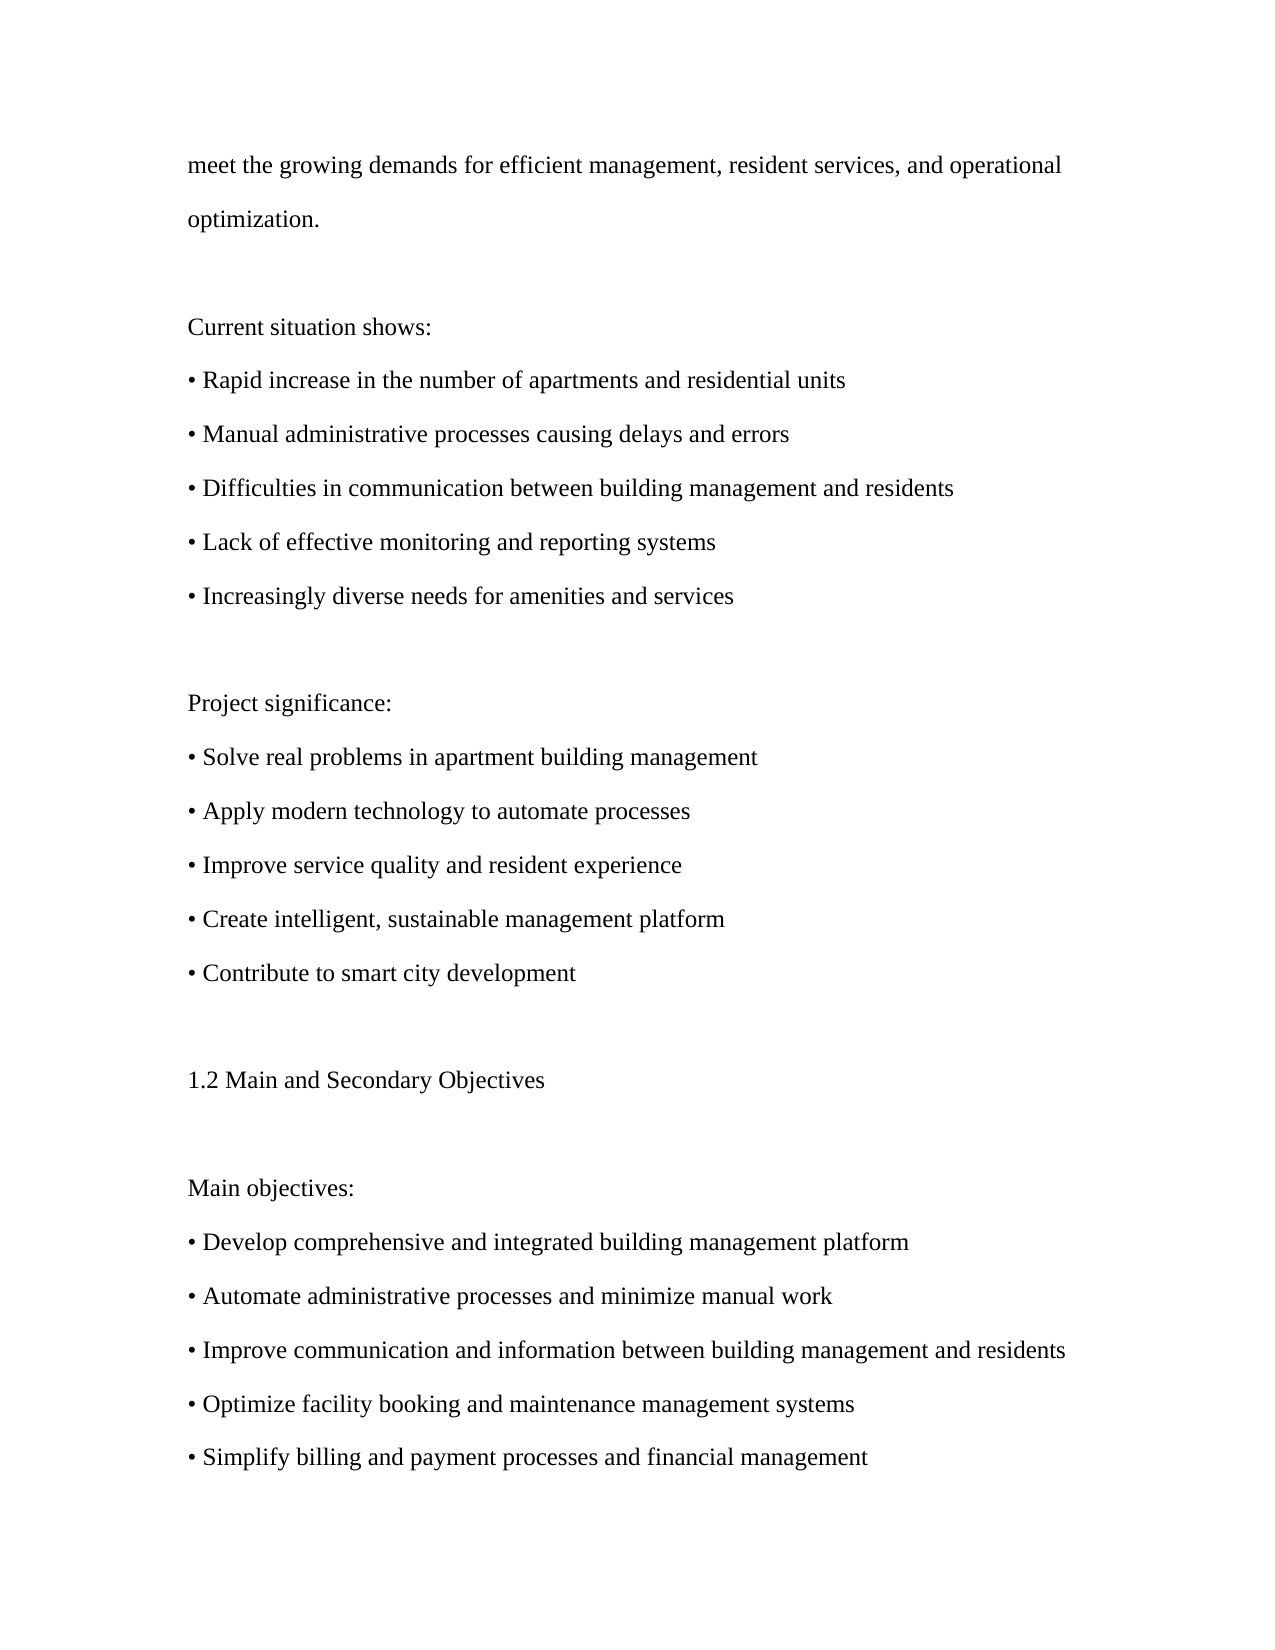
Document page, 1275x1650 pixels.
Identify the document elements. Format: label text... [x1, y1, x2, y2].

text • Develop comprehensive and integrated building management platform [187, 1227, 1087, 1256]
text • Rapid increase in the number of apartments and residential units [187, 365, 1087, 394]
text • Create intelligent, sustainable management platform [187, 904, 1087, 933]
text • Simplify billing and payment processes and financial management [187, 1442, 1087, 1471]
text • Automate administrative processes and minimize manual work [187, 1281, 1087, 1310]
text • Increasingly diverse needs for amenities and services [187, 581, 1087, 609]
text • Manual administrative processes causing delays and errors [187, 419, 1087, 448]
text • Contribute to smart city development [187, 958, 1087, 987]
text • Solve real problems in apartment building management [187, 742, 1087, 771]
text meet the growing demands for efficient management, resident services, and operational [187, 150, 1087, 179]
text • Lack of effective monitoring and reporting systems [187, 527, 1087, 556]
text • Optimize facility booking and maintenance management systems [187, 1389, 1087, 1417]
text • Difficulties in communication between building management and residents [187, 473, 1087, 502]
text optimization. [187, 204, 1087, 233]
text Current situation shows: [187, 312, 1087, 340]
text • Apply modern technology to automate processes [187, 796, 1087, 825]
text 1.2 Main and Secondary Objectives [187, 1066, 1087, 1094]
text Project significance: [187, 688, 1087, 717]
text Main objectives: [187, 1173, 1087, 1202]
text • Improve service quality and resident experience [187, 850, 1087, 879]
text • Improve communication and information between building management and residents [187, 1335, 1087, 1363]
